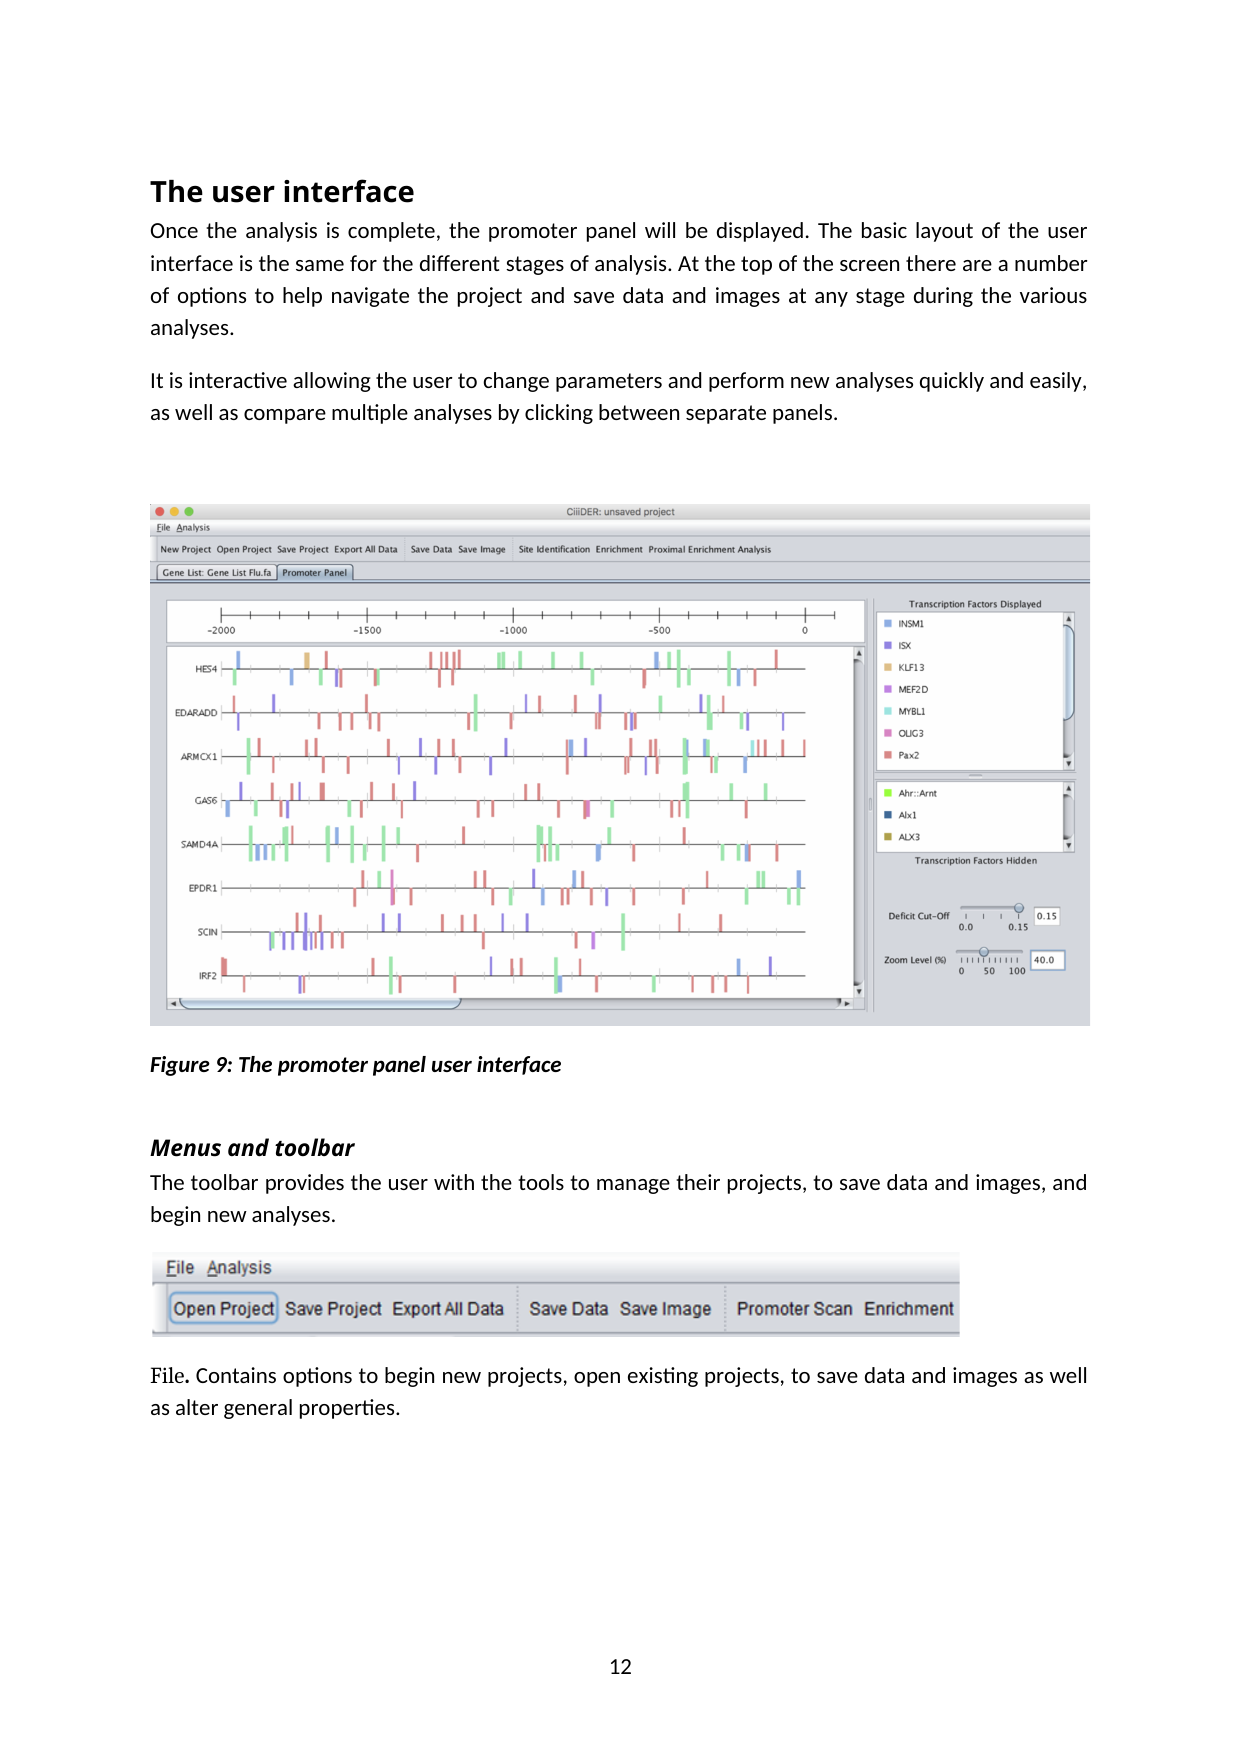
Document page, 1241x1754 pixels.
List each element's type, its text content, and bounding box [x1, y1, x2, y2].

text The toolbar provides the user with the tools to manage their projects, to save data and images, and begin new analyses. [150, 1168, 1090, 1228]
subtitle The user interface [150, 171, 1090, 211]
picture [150, 504, 1091, 1026]
text Once the analysis is complete, the promoter panel will be displayed. The basic layout of the user interface is the same for the different stages of analysis. At the top of the screen there are a number of options to help navigate the project and save data and images at any stage during the various analyses. [150, 216, 1090, 341]
text It is interactive allowing the user to change parameters and perform new analyses quickly and easily, as well as compare multiple analyses by clicking between separate panels. [150, 366, 1090, 426]
text File. Contains options to begin new projects, open existing projects, to save data and images as well as alter general properties. [150, 1361, 1090, 1421]
picture [150, 1252, 960, 1337]
subtitle Menus and toolbar [150, 1132, 1090, 1163]
